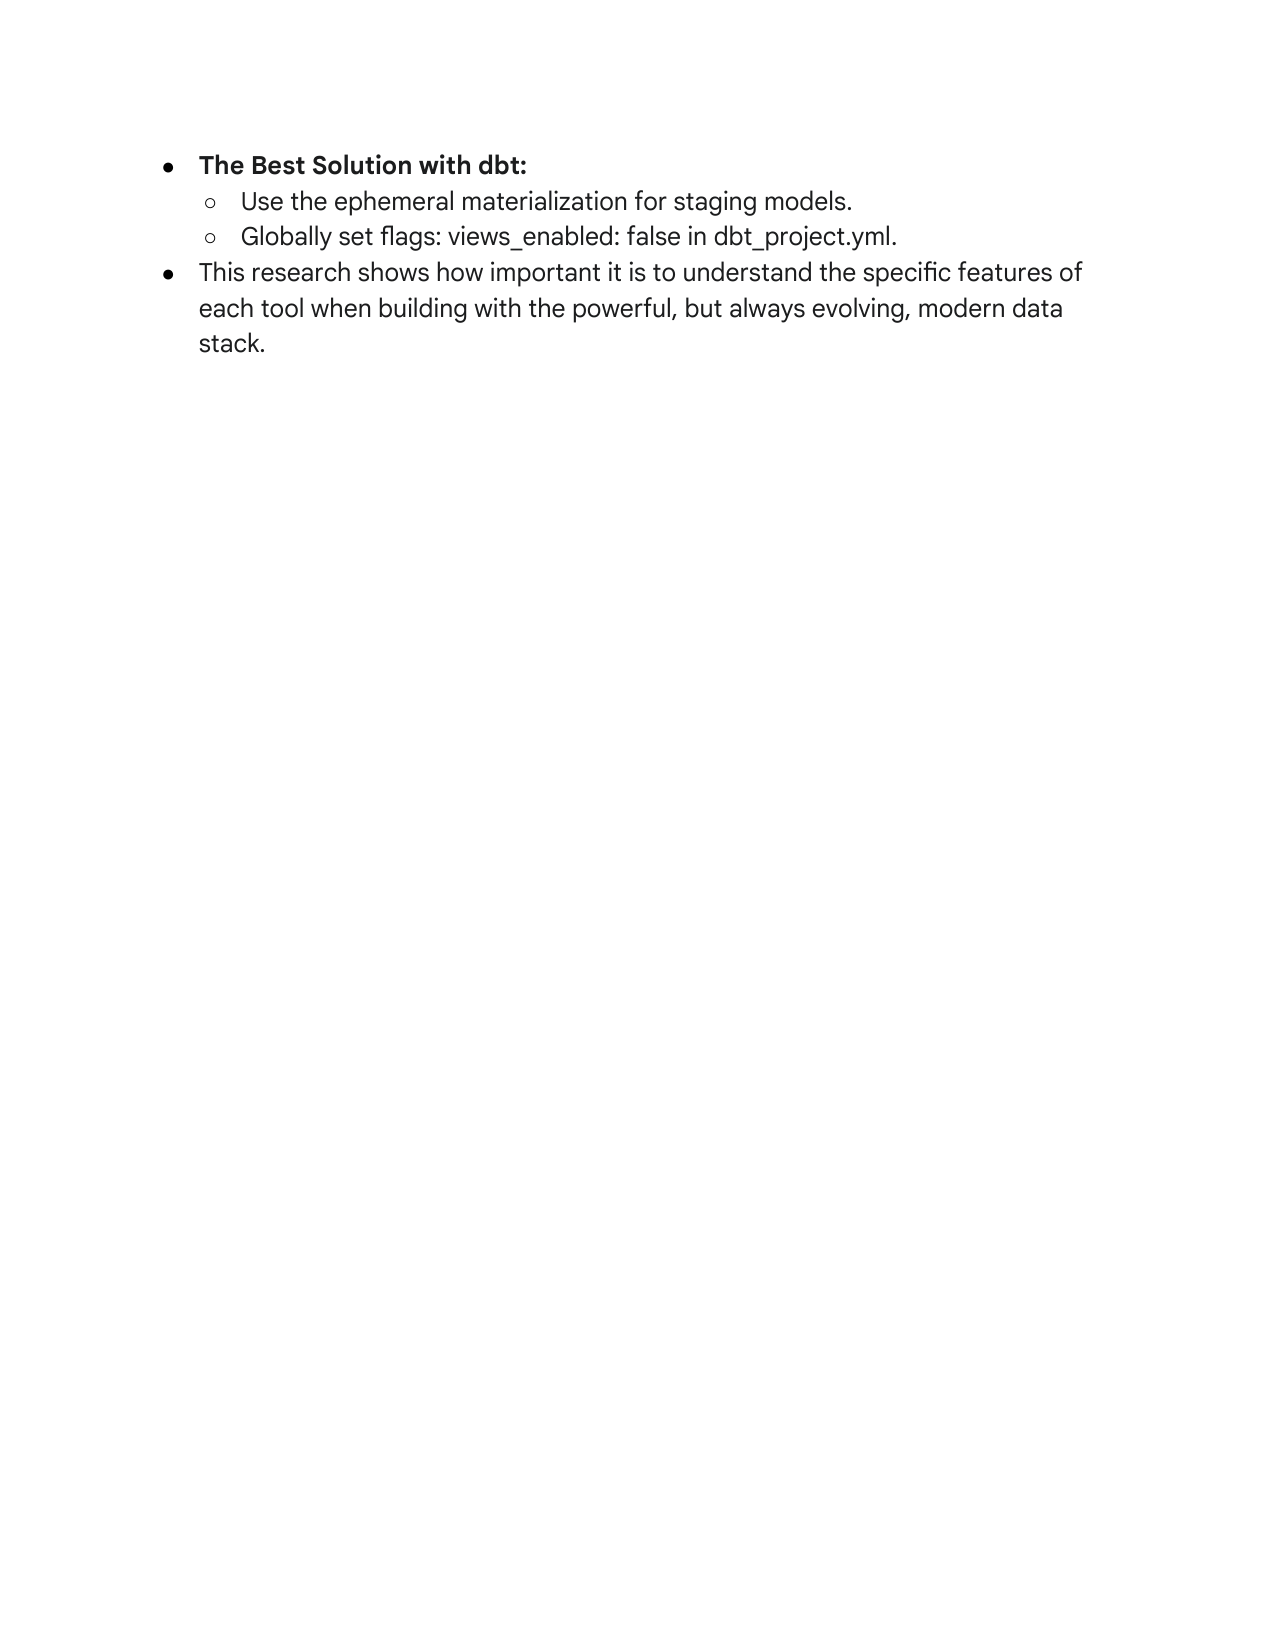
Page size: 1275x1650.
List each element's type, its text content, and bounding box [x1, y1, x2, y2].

list Globally set flags: views_enabled: false in dbt_project.yml. [203, 221, 1125, 253]
list Use the ephemeral materialization for staging models. [203, 186, 1125, 217]
list The Best Solution with dbt: [161, 150, 1125, 181]
list This research shows how important it is to understand the specific features of each tool when building with the powerful, but always evolving, modern data stack. [161, 257, 1125, 360]
